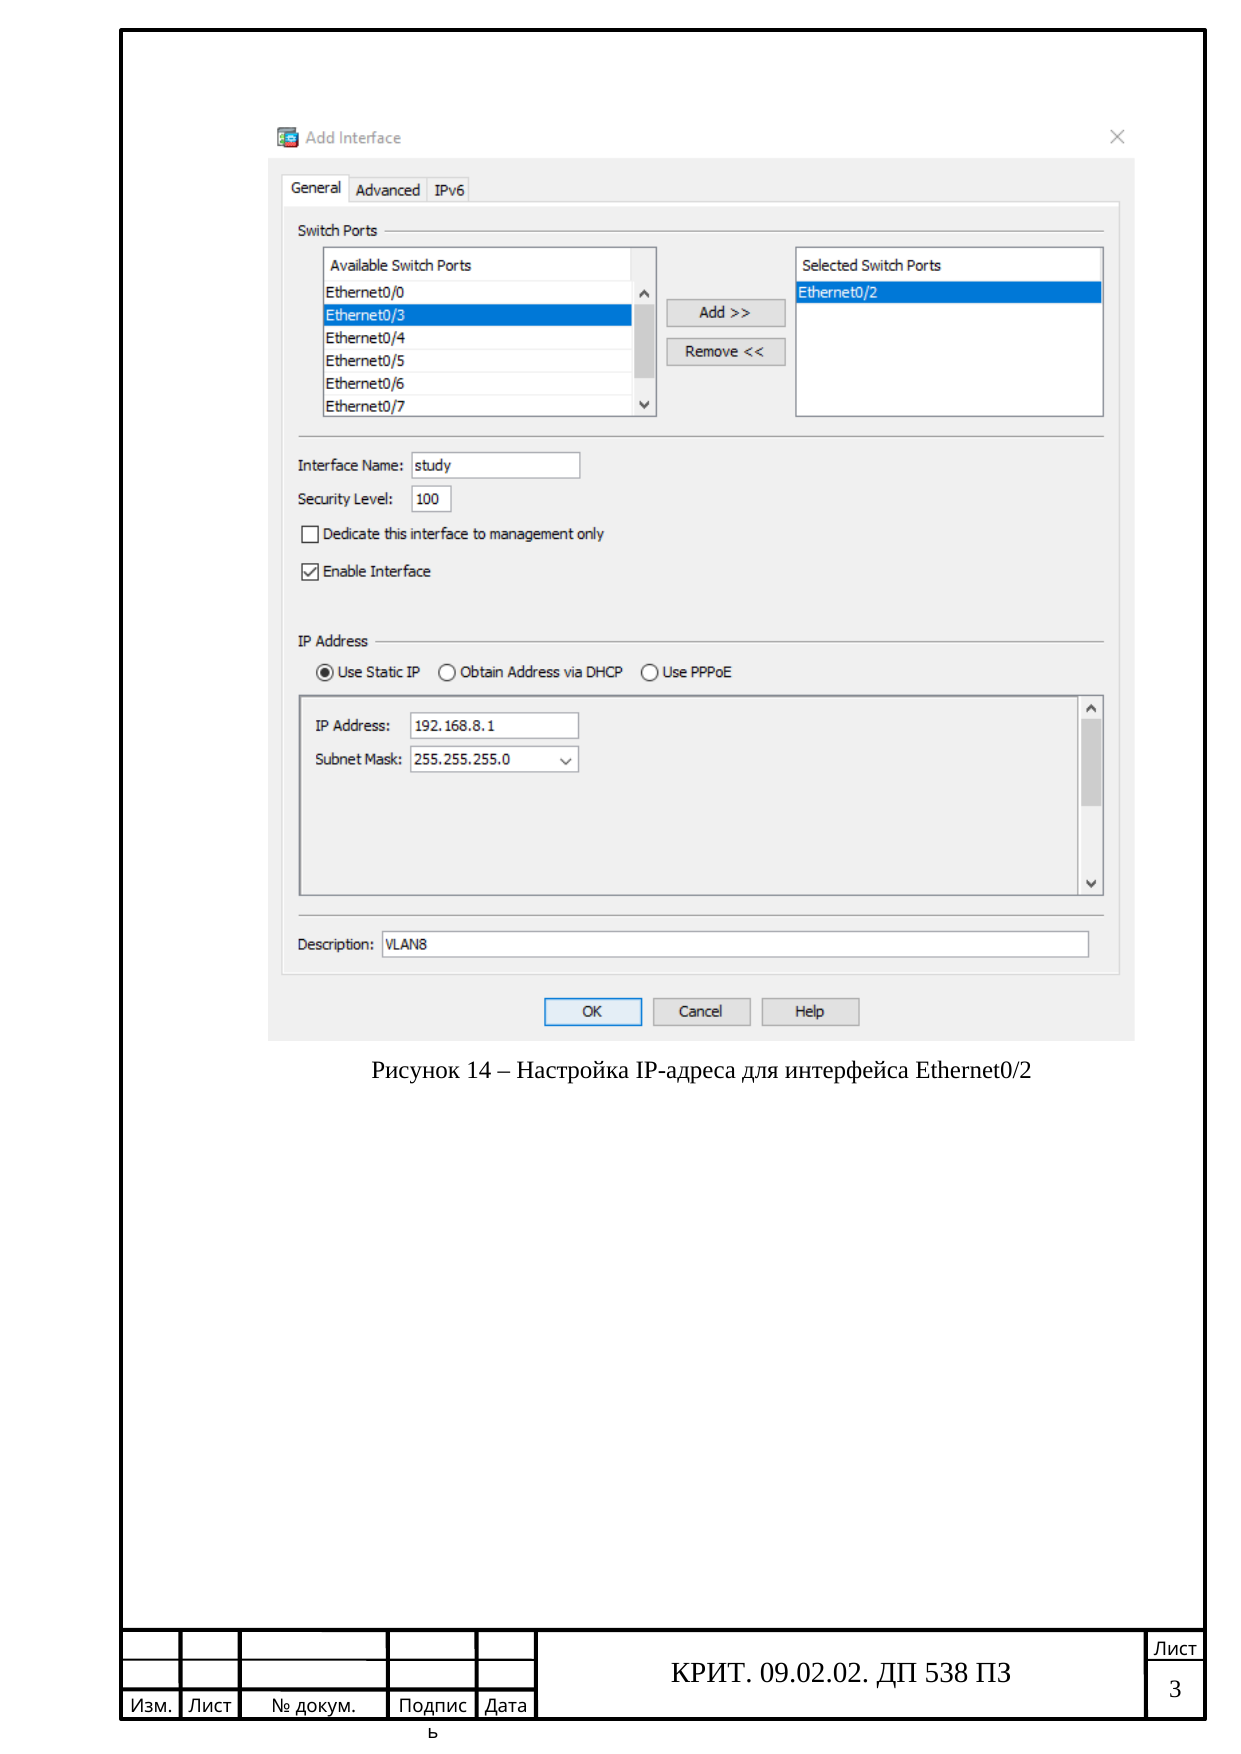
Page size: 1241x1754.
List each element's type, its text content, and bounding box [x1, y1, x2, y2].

picture [268, 118, 1135, 1041]
text Рисунок 14 – Настройка IP-адреса для интерфейса Ethernet0/2 [148, 1055, 1181, 1084]
